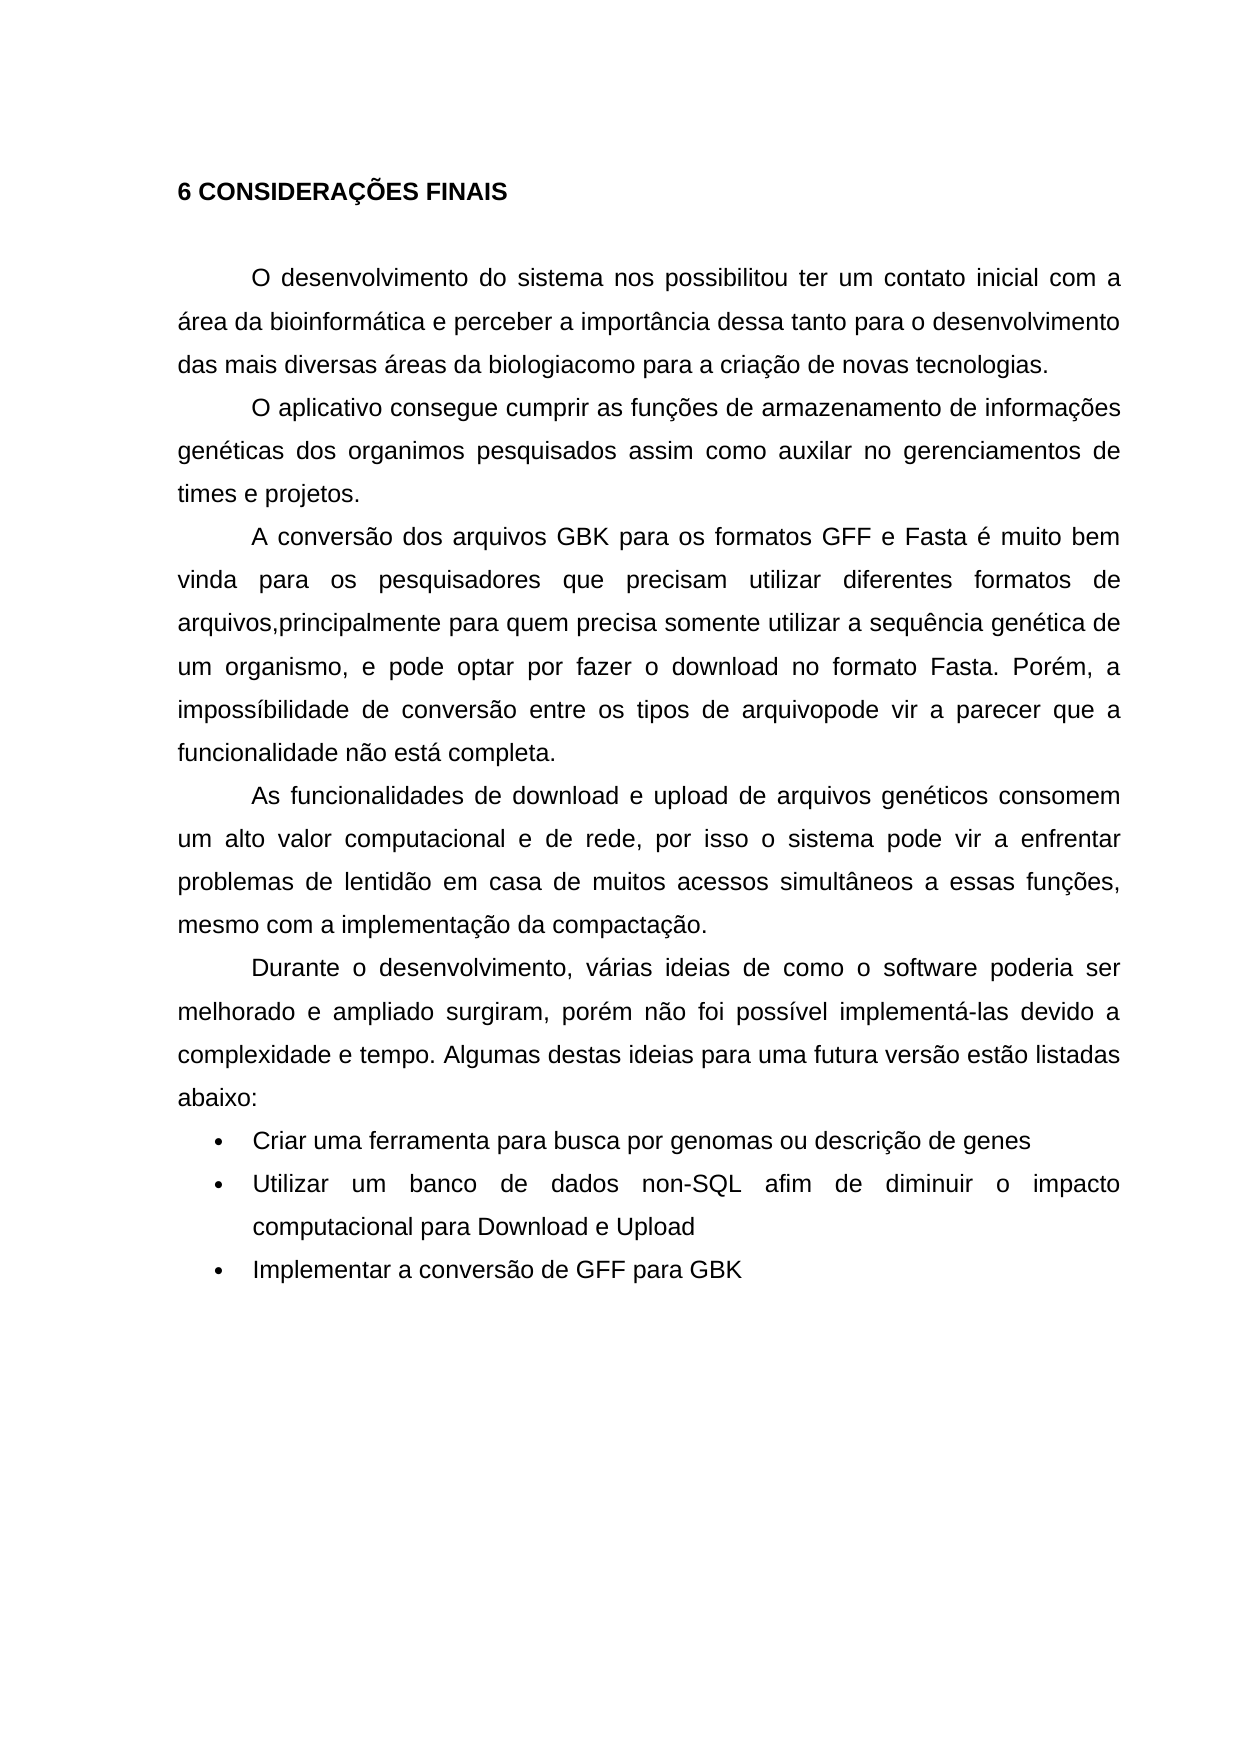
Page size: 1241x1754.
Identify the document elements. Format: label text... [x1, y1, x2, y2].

list Utilizar um banco de dados non-SQL afim de diminuir o impacto computacional para Download e Upload [215, 1169, 1122, 1241]
text As funcionalidades de download e upload de arquivos genéticos consomem um alto valor computacional e de rede, por isso o sistema pode vir a enfrentar problemas de lentidão em casa de muitos acessos simultâneos a essas funções, mesmo com a implementação da compactação. [177, 781, 1122, 939]
list Criar uma ferramenta para busca por genomas ou descrição de genes [215, 1126, 1122, 1155]
text O aplicativo consegue cumprir as funções de armazenamento de informações genéticas dos organimos pesquisados assim como auxilar no gerenciamentos de times e projetos. [177, 393, 1122, 508]
text Durante o desenvolvimento, várias ideias de como o software poderia ser melhorado e ampliado surgiram, porém não foi possível implementá-las devido a complexidade e tempo. Algumas destas ideias para uma futura versão estão listadas abaixo: [177, 953, 1122, 1112]
list Implementar a conversão de GFF para GBK [215, 1255, 1122, 1284]
text O desenvolvimento do sistema nos possibilitou ter um contato inicial com a área da bioinformática e perceber a importância dessa tanto para o desenvolvimento das mais diversas áreas da biologiacomo para a criação de novas tecnologias. [177, 263, 1122, 378]
text 6 CONSIDERAÇÕES FINAIS [177, 177, 1122, 206]
text A conversão dos arquivos GBK para os formatos GFF e Fasta é muito bem vinda para os pesquisadores que precisam utilizar diferentes formatos de arquivos,principalmente para quem precisa somente utilizar a sequência genética de um organismo, e pode optar por fazer o download no formato Fasta. Porém, a impossíbilidade de conversão entre os tipos de arquivopode vir a parecer que a funcionalidade não está completa. [177, 522, 1122, 767]
